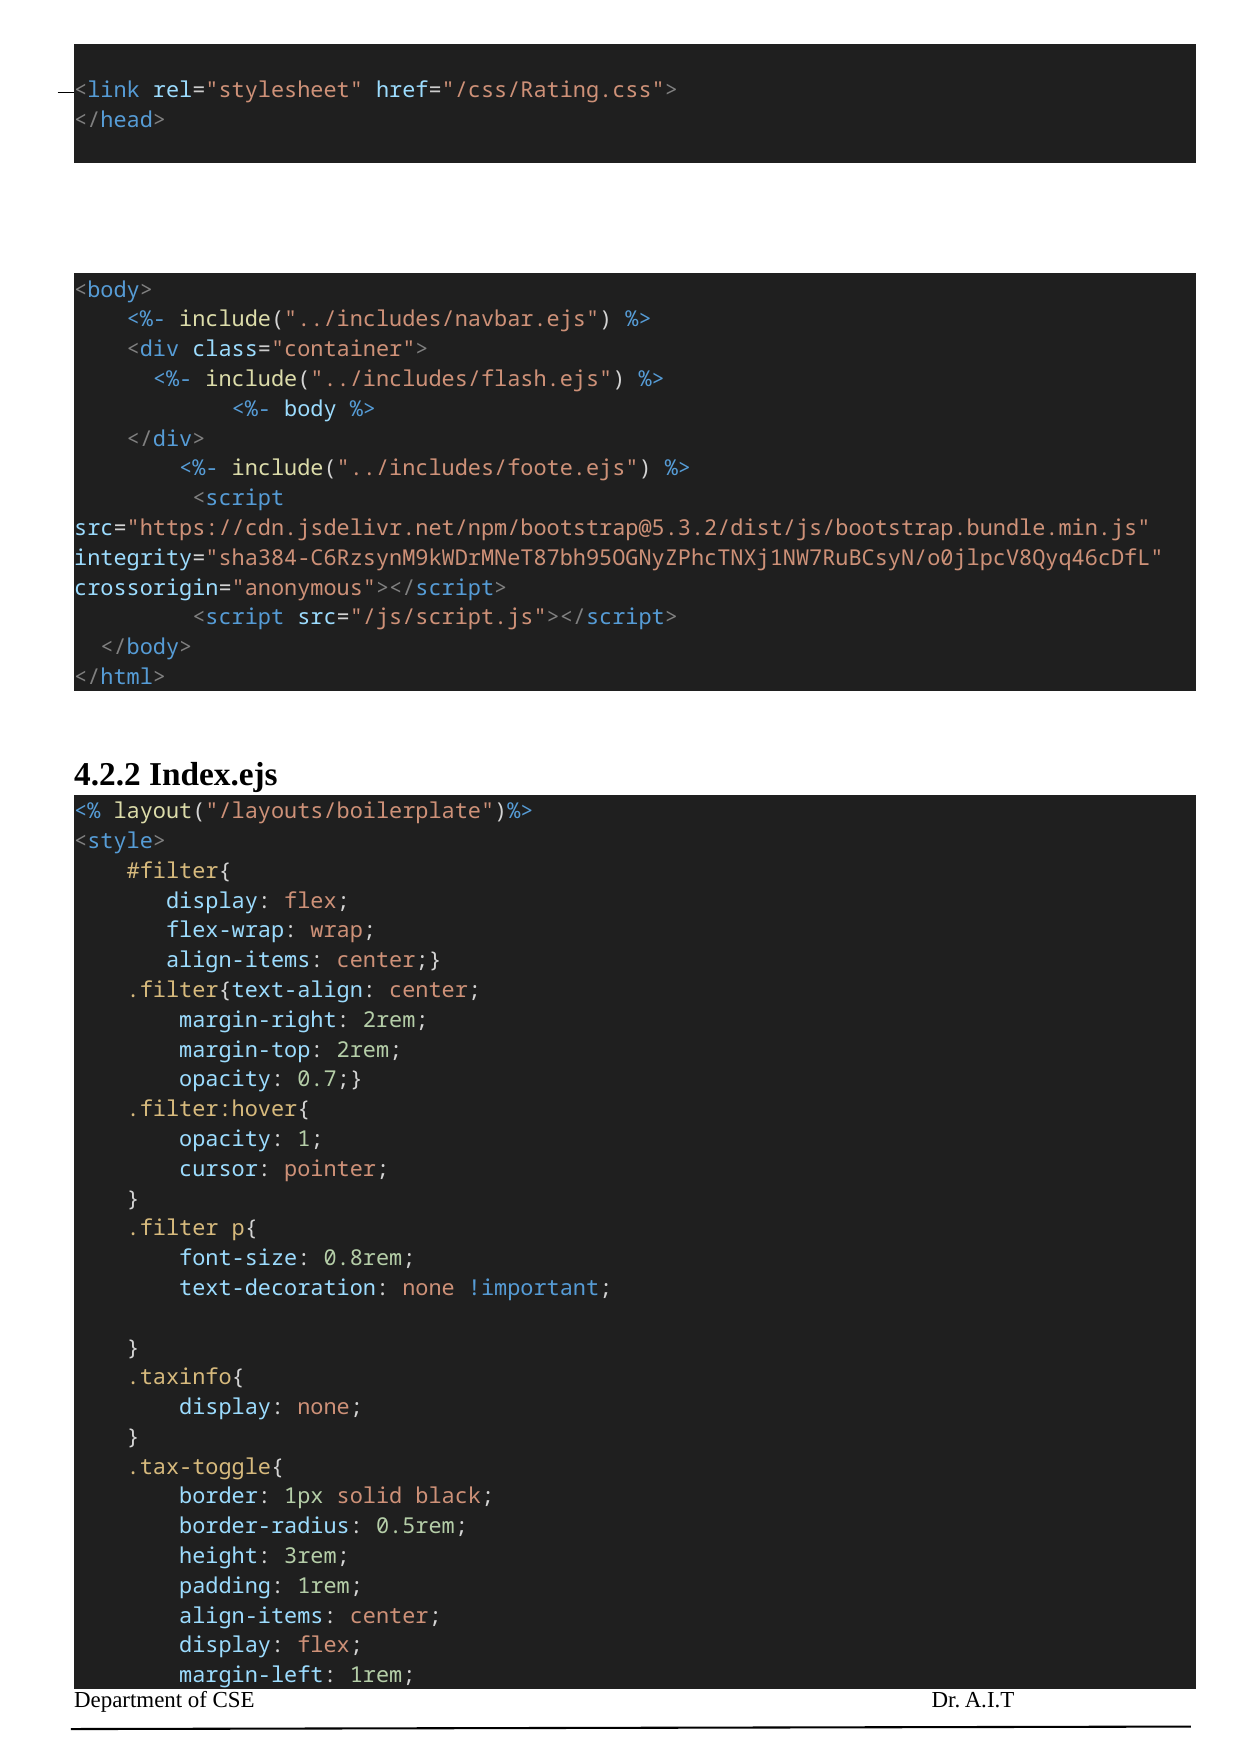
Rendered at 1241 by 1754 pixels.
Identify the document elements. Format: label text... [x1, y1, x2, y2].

text .filter p{ [74, 1212, 1196, 1242]
text } [74, 1331, 1196, 1361]
text <%- include("../includes/foote.ejs") %> [74, 452, 1196, 482]
text opacity: 1; [74, 1123, 1196, 1153]
text .taxinfo{ [74, 1361, 1196, 1391]
text <% layout("/layouts/boilerplate")%> [74, 795, 1196, 825]
text display: flex; [74, 1629, 1196, 1659]
text .filter:hover{ [74, 1093, 1196, 1123]
text <link rel="stylesheet" href="/css/Rating.css"> [74, 74, 1196, 104]
text height: 3rem; [74, 1540, 1196, 1570]
text </body> [74, 631, 1196, 661]
text margin-right: 2rem; [74, 1004, 1196, 1033]
text border-radius: 0.5rem; [74, 1510, 1196, 1540]
text display: none; [74, 1391, 1196, 1421]
text <div class="container"> [74, 333, 1196, 363]
text font-size: 0.8rem; [74, 1242, 1196, 1272]
text opacity: 0.7;} [74, 1063, 1196, 1093]
text cursor: pointer; [74, 1153, 1196, 1182]
subtitle 4.2.2 Index.ejs [74, 754, 1196, 792]
text <%- body %> [74, 393, 1196, 422]
text padding: 1rem; [74, 1570, 1196, 1599]
text flex-wrap: wrap; [74, 914, 1196, 944]
text <body> [74, 273, 1196, 303]
text #filter{ [74, 855, 1196, 884]
text align-items: center;} [74, 944, 1196, 974]
text .filter{text-align: center; [74, 974, 1196, 1004]
text </head> [74, 104, 1196, 134]
text margin-left: 1rem; [74, 1659, 1196, 1689]
text <script src="/js/script.js"></script> [74, 601, 1196, 631]
text <%- include("../includes/flash.ejs") %> [74, 363, 1196, 393]
text </div> [74, 422, 1196, 452]
text } [74, 1182, 1196, 1212]
text margin-top: 2rem; [74, 1033, 1196, 1063]
text <%- include("../includes/navbar.ejs") %> [74, 303, 1196, 333]
text <style> [74, 825, 1196, 855]
text display: flex; [74, 884, 1196, 914]
text align-items: center; [74, 1599, 1196, 1629]
text border: 1px solid black; [74, 1480, 1196, 1510]
text <script src="https://cdn.jsdelivr.net/npm/bootstrap@5.3.2/dist/js/bootstrap.bundle.min.js" integrity="sha384-C6RzsynM9kWDrMNeT87bh95OGNyZPhcTNXj1NW7RuBCsyN/o0jlpcV8Qyq46cDfL" crossorigin="anonymous"></script> [74, 482, 1196, 601]
text } [74, 1421, 1196, 1451]
text .tax-toggle{ [74, 1451, 1196, 1480]
text text-decoration: none !important; [74, 1272, 1196, 1302]
text </html> [74, 661, 1196, 691]
